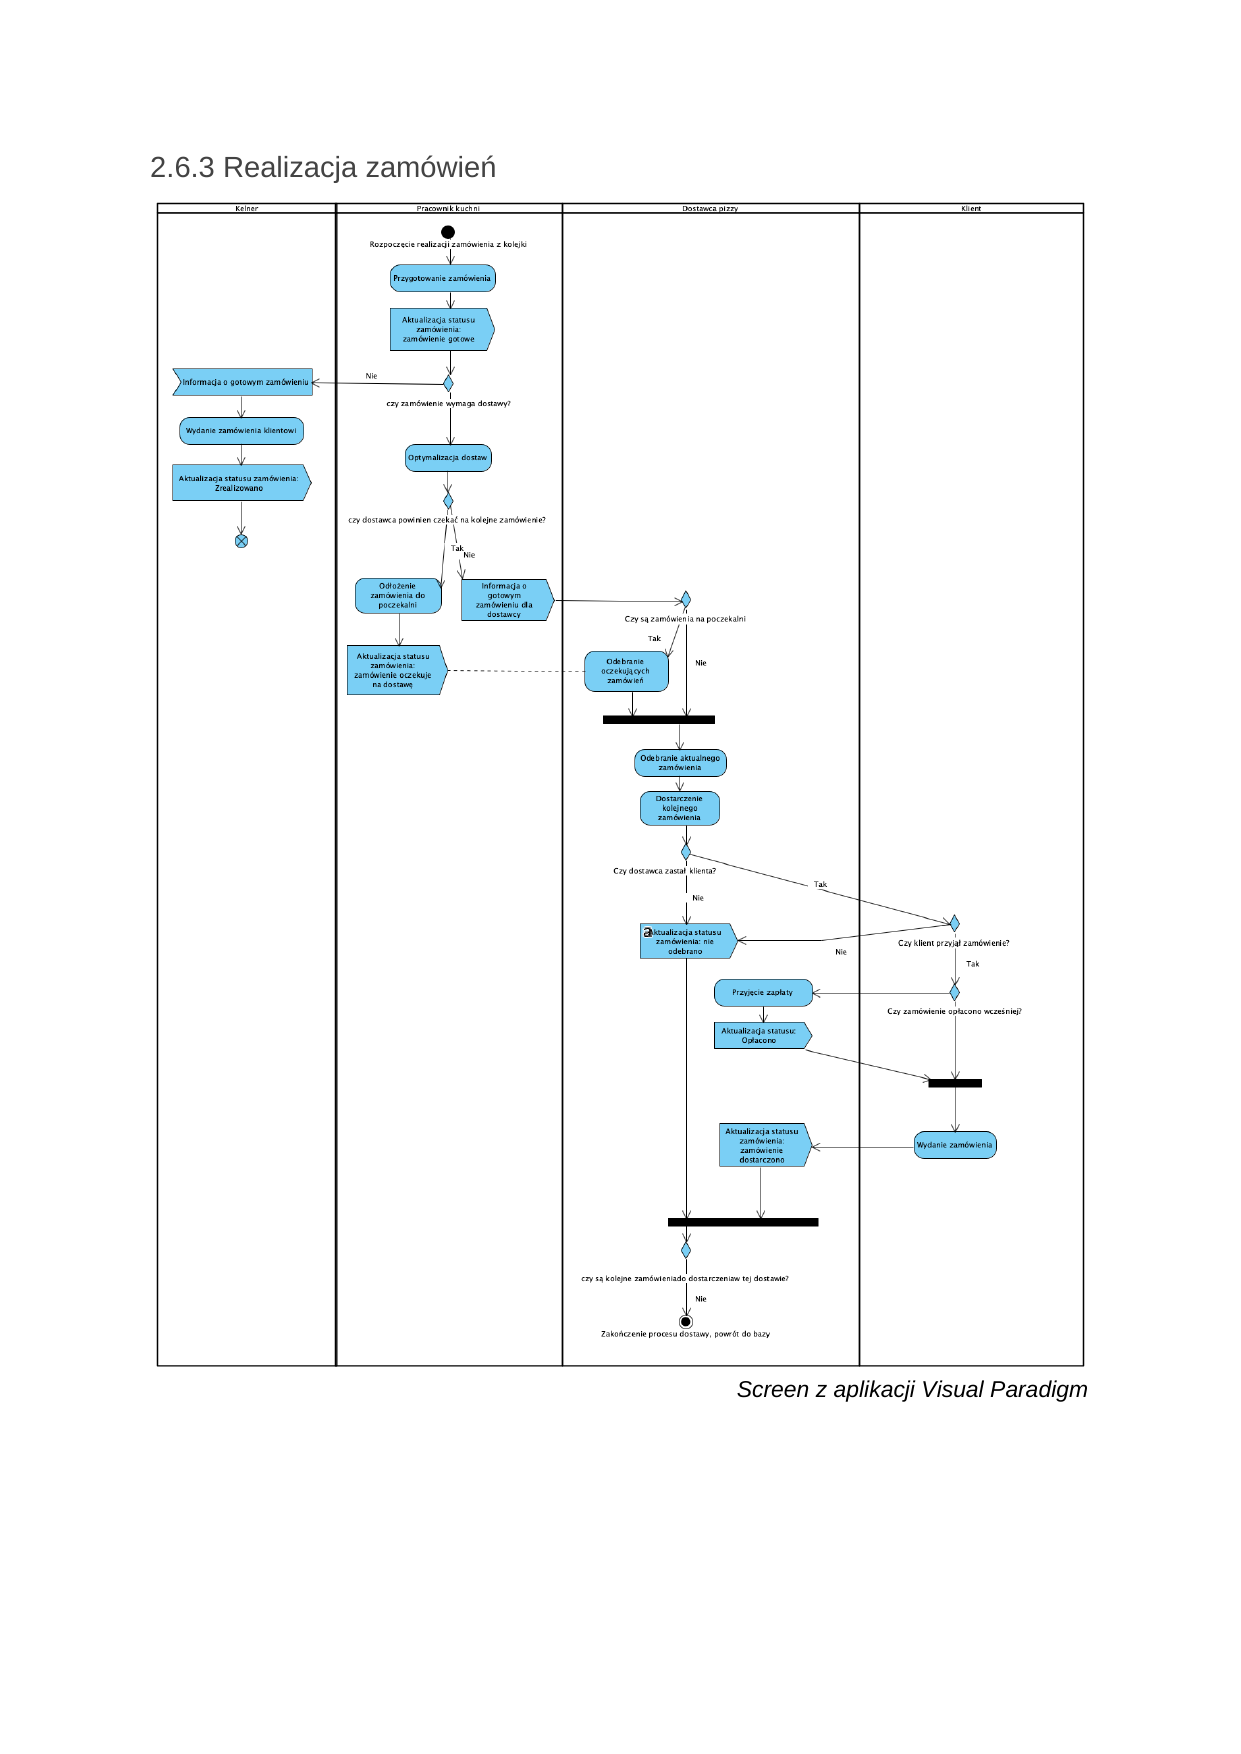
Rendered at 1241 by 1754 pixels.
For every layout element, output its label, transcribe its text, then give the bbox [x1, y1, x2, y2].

text Screen z aplikacji Visual Paradigm [150, 1376, 1090, 1402]
picture [150, 196, 1091, 1372]
subtitle 2.6.3 Realizacja zamówień [150, 150, 1090, 183]
